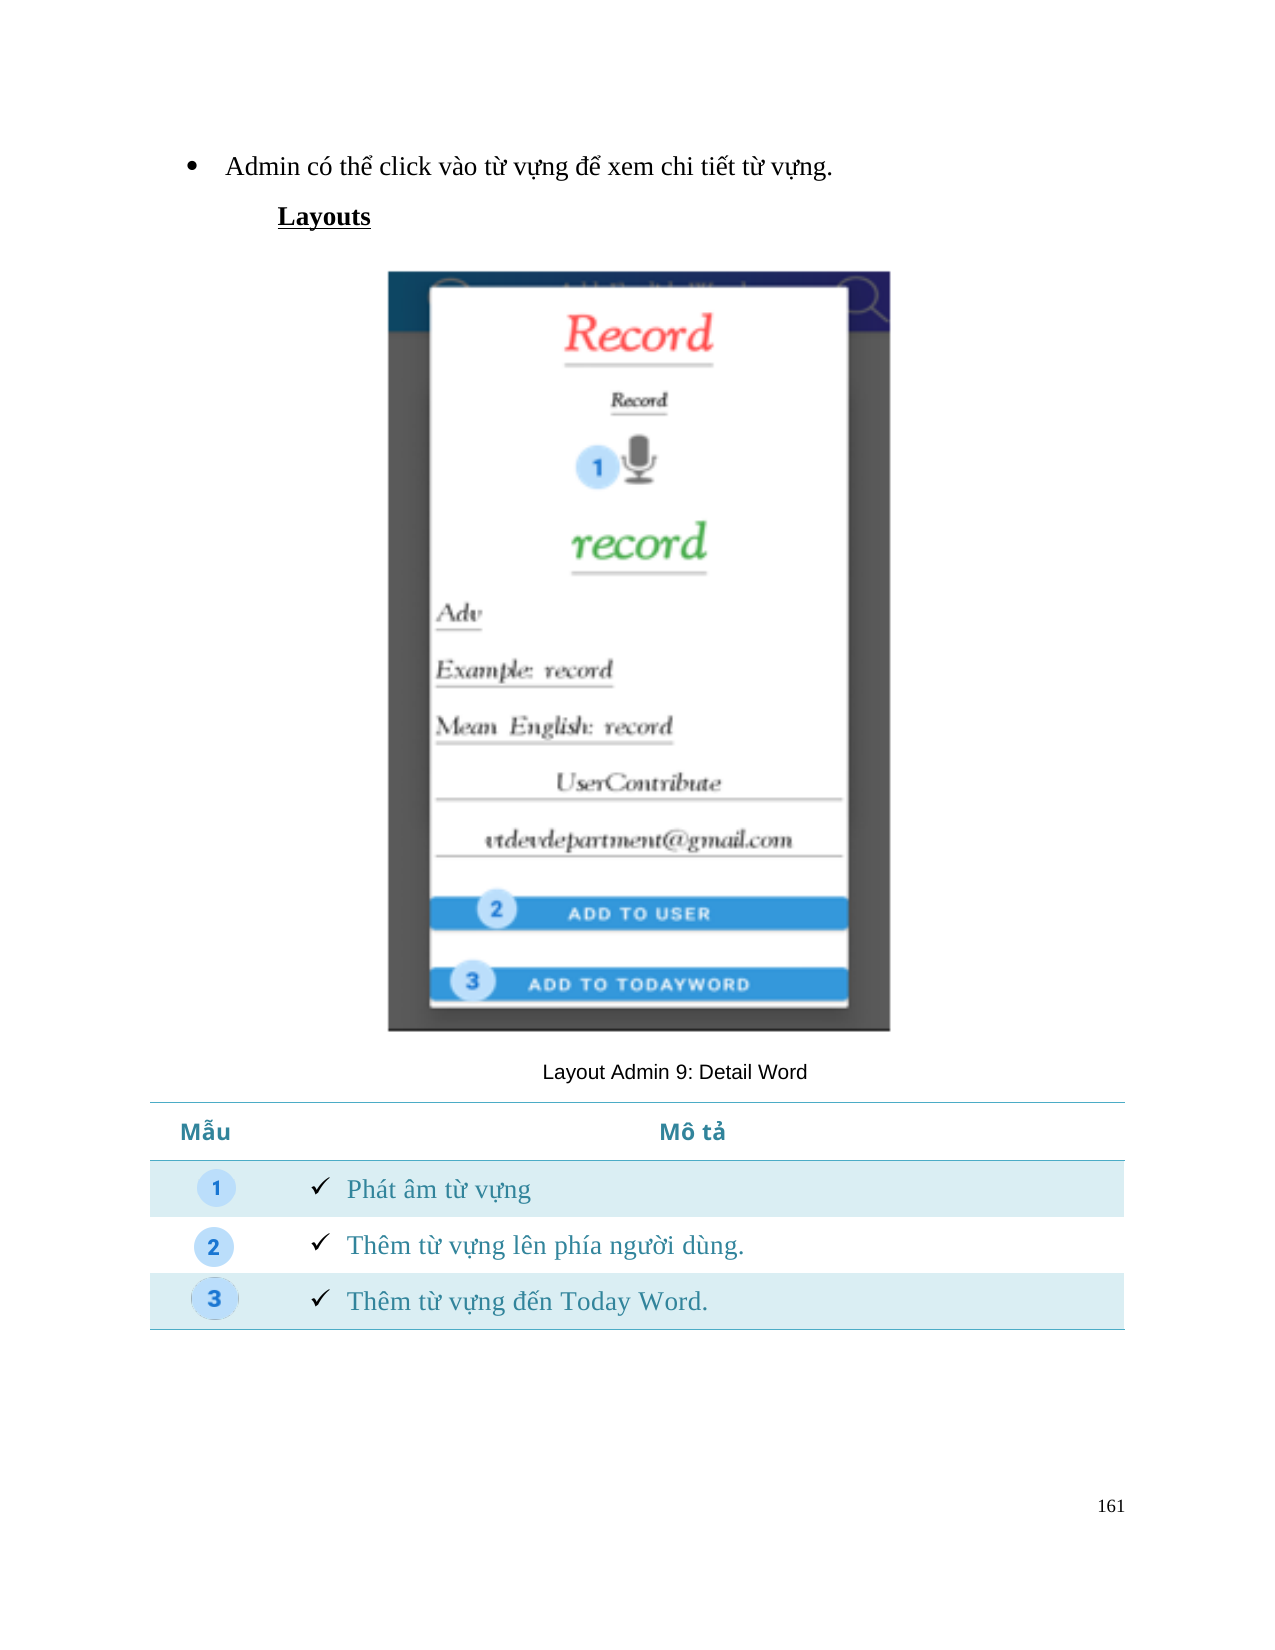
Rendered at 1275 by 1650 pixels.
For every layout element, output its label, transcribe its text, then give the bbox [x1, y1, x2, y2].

table_cell [150, 1217, 260, 1273]
picture [190, 1223, 238, 1271]
table_cell [150, 1161, 260, 1217]
table_cell [150, 1273, 260, 1329]
table_cell Thêm từ vựng lên phía người dùng. [260, 1217, 1124, 1273]
table_header Mẫu [150, 1103, 260, 1159]
table_cell Thêm từ vựng đến Today Word. [260, 1273, 1124, 1329]
table_cell Phát âm từ vựng [260, 1161, 1124, 1217]
picture [193, 1165, 239, 1210]
text Layouts [277, 200, 1125, 232]
picture [366, 263, 909, 1041]
table_header Mô tả [260, 1103, 1124, 1159]
list Admin có thể click vào từ vựng để xem chi tiết từ vựng. [187, 150, 1125, 181]
picture [187, 1273, 243, 1324]
